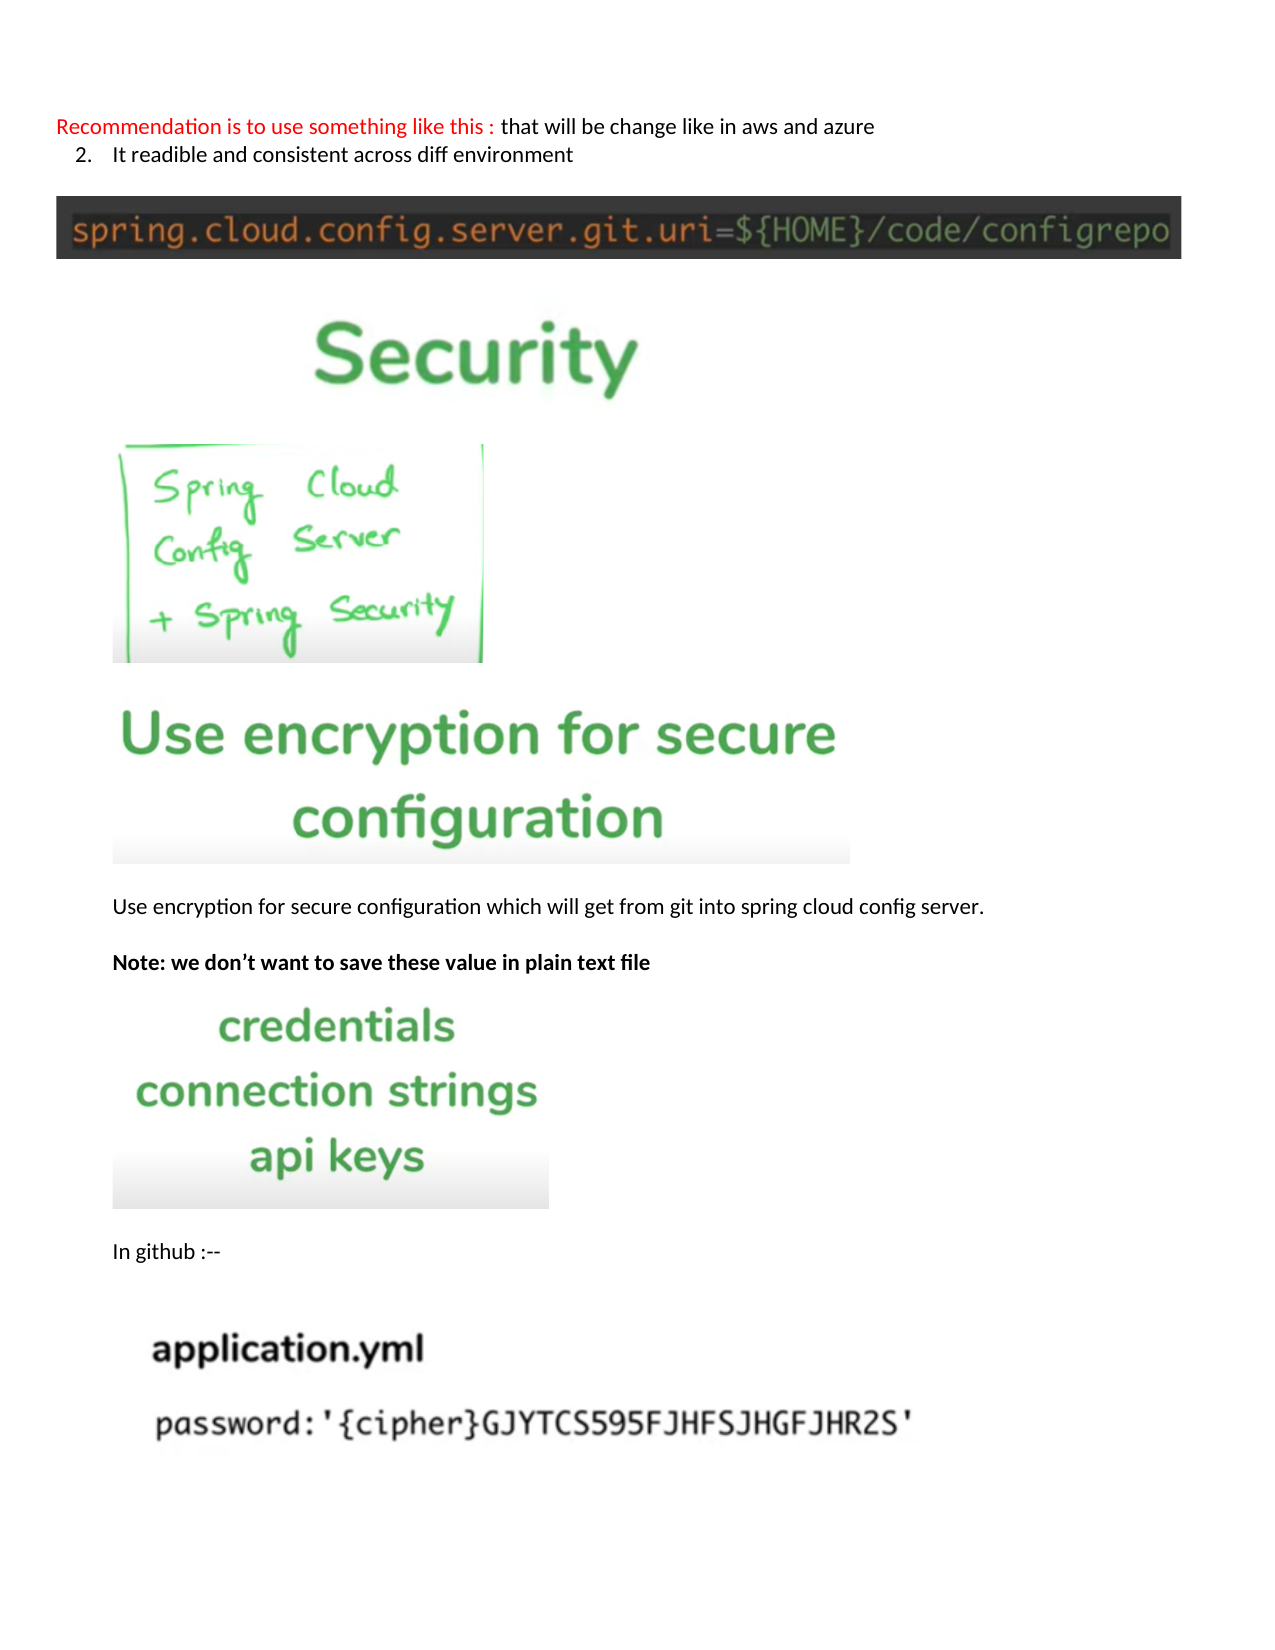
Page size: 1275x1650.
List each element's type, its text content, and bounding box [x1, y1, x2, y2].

list It readible and consistent across diff environment [75, 140, 1209, 168]
picture [112, 1293, 931, 1472]
picture [56, 196, 1182, 259]
picture [281, 286, 666, 416]
text Note: we don’t want to save these value in plain text file [112, 948, 1209, 976]
picture [112, 690, 851, 864]
picture [112, 1003, 549, 1209]
text Recommendation is to use something like this : that will be change like in aws and azure [56, 112, 1209, 140]
picture [112, 444, 484, 663]
text In github :-- [112, 1237, 1209, 1265]
text Use encryption for secure configuration which will get from git into spring cloud config server. [112, 892, 1209, 920]
